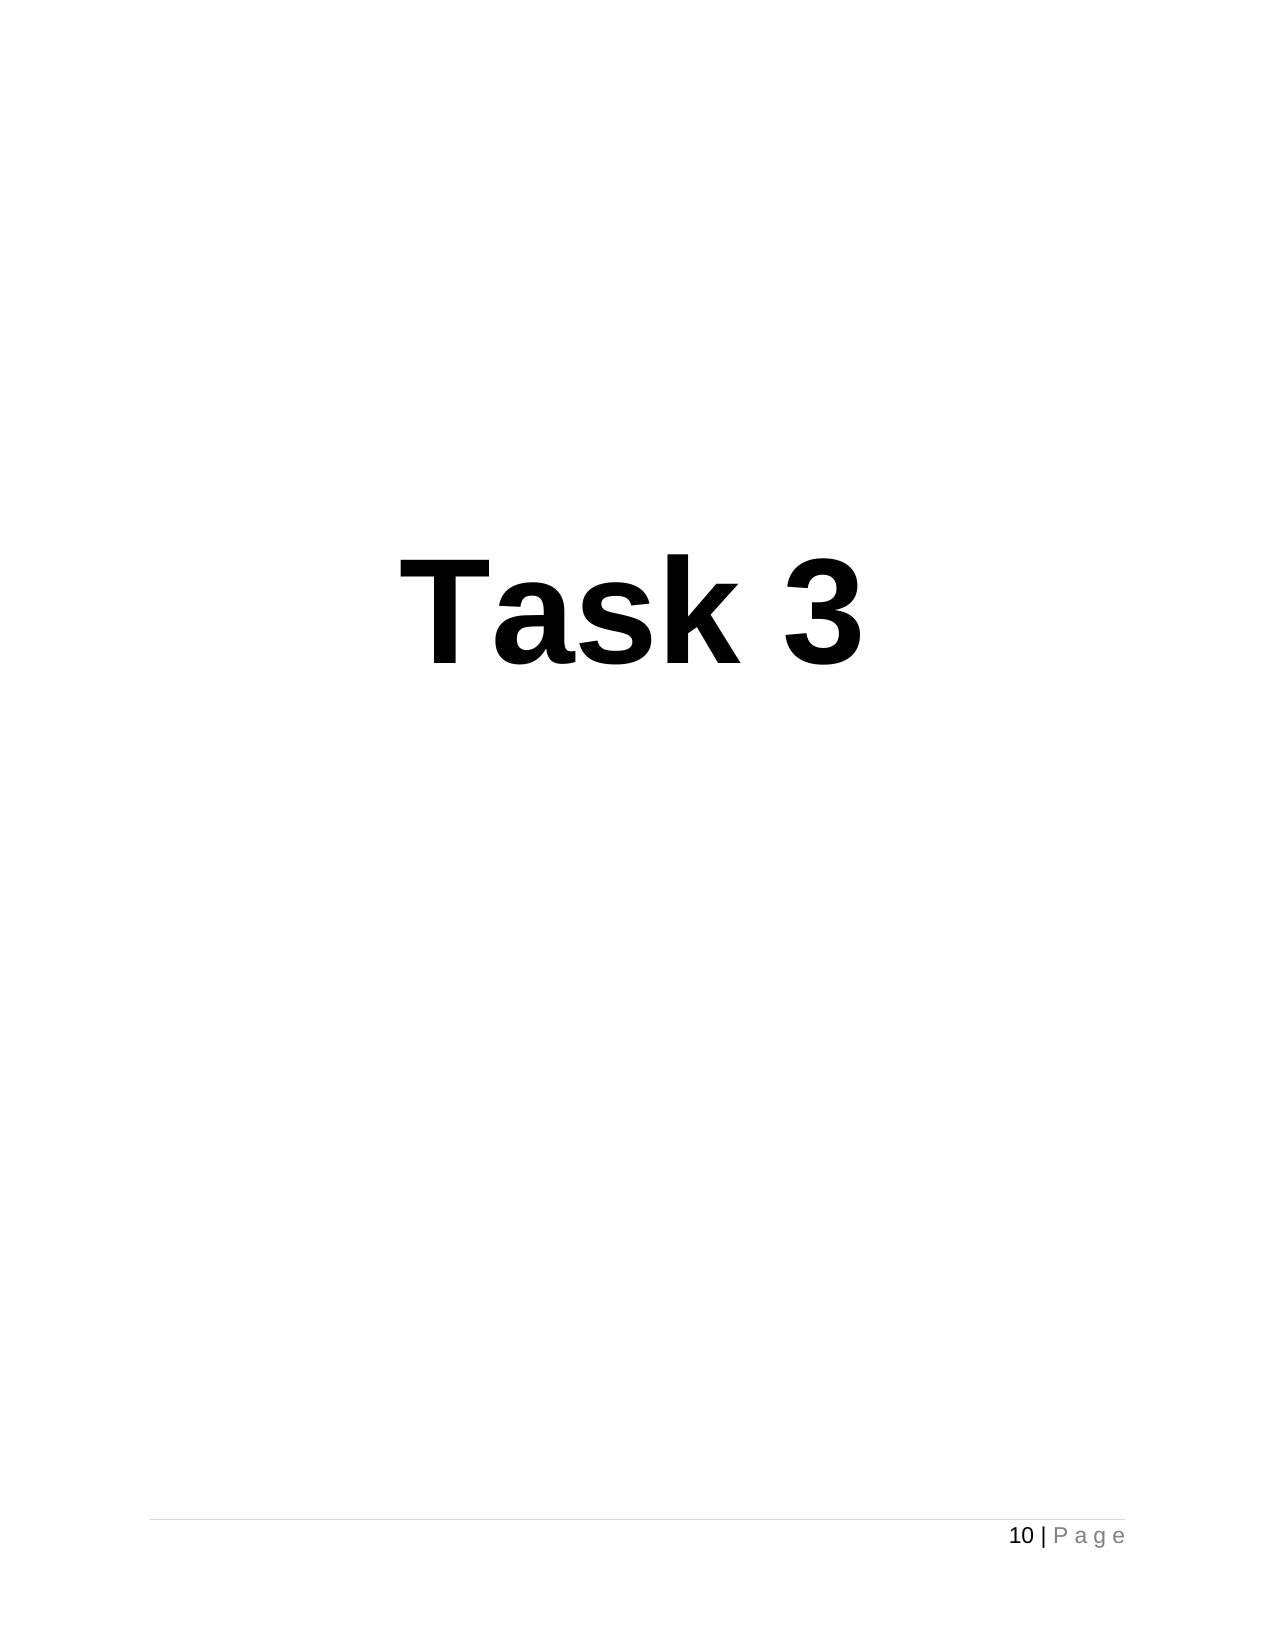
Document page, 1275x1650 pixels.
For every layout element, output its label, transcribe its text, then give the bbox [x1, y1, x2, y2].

text Task 3 [150, 523, 1125, 695]
